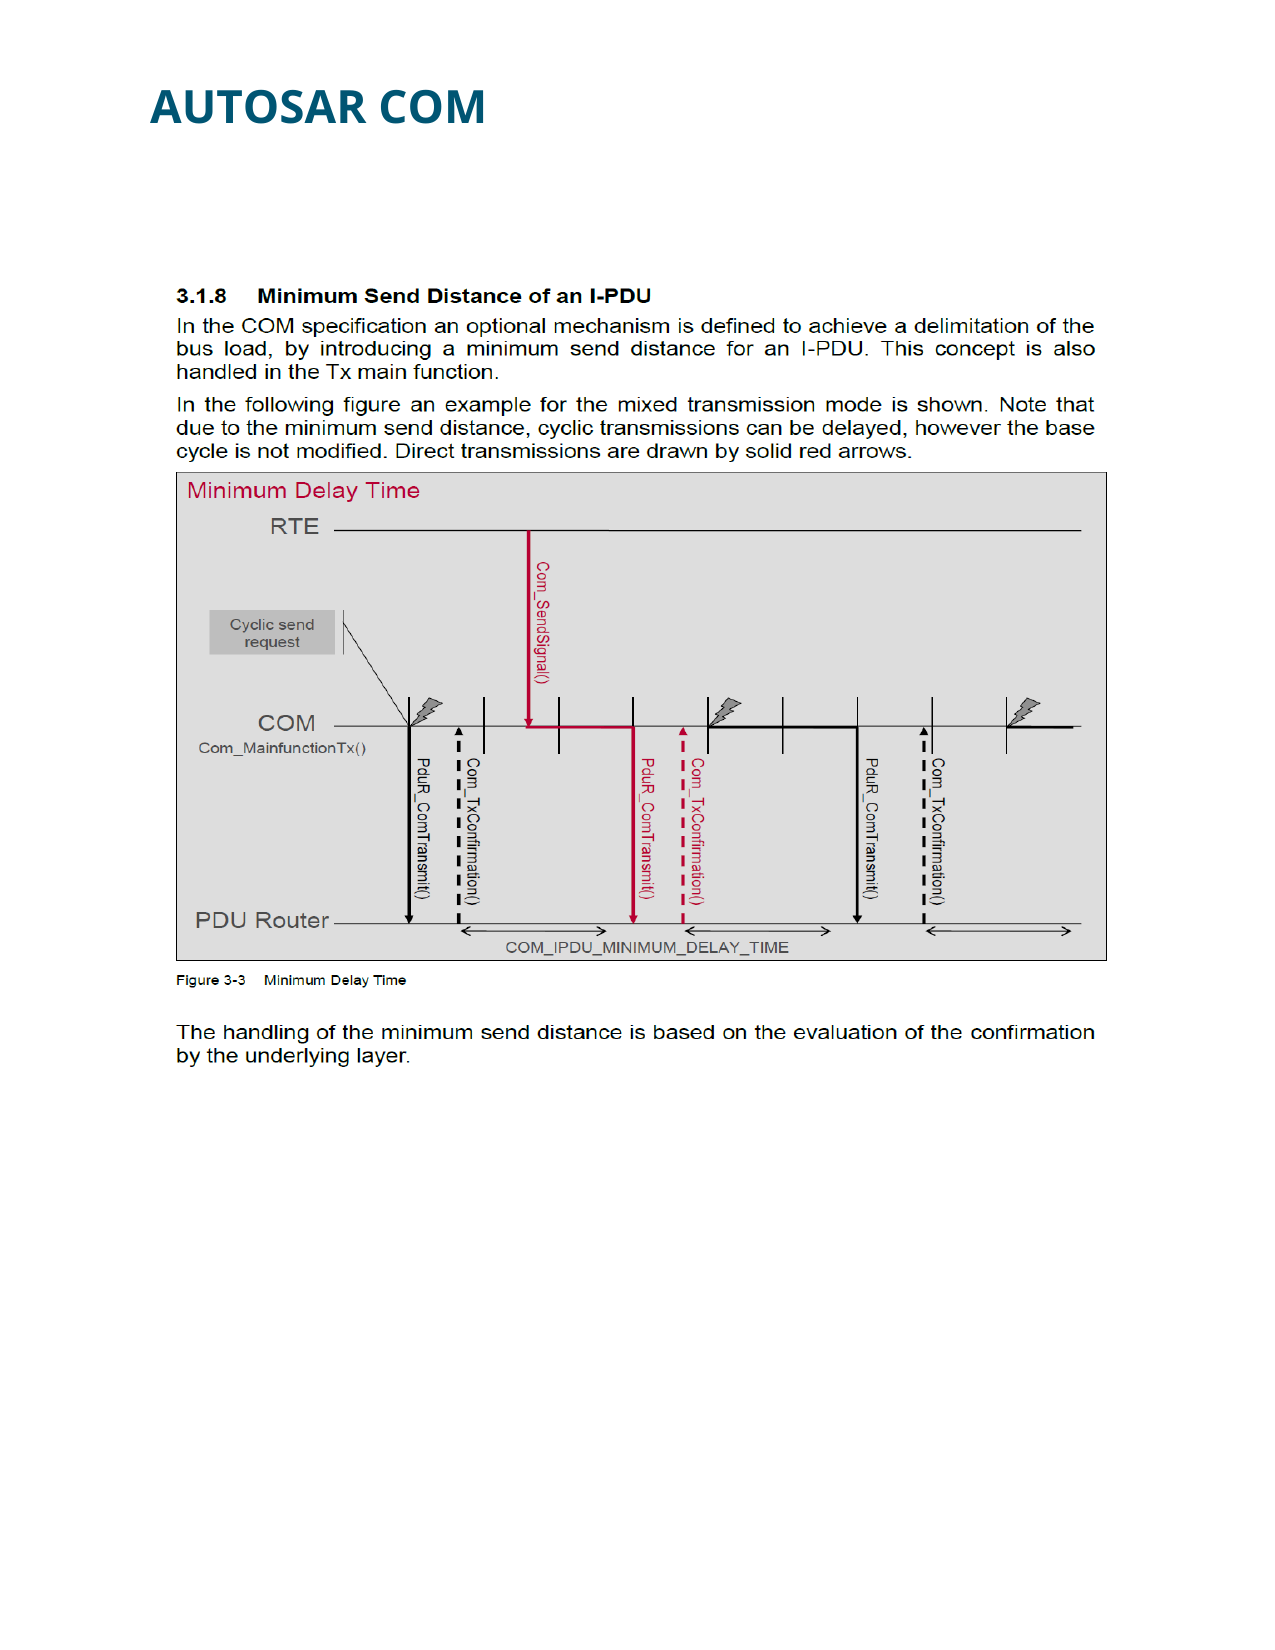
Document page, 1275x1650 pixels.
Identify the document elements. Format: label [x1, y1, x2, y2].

picture [150, 275, 1125, 1076]
